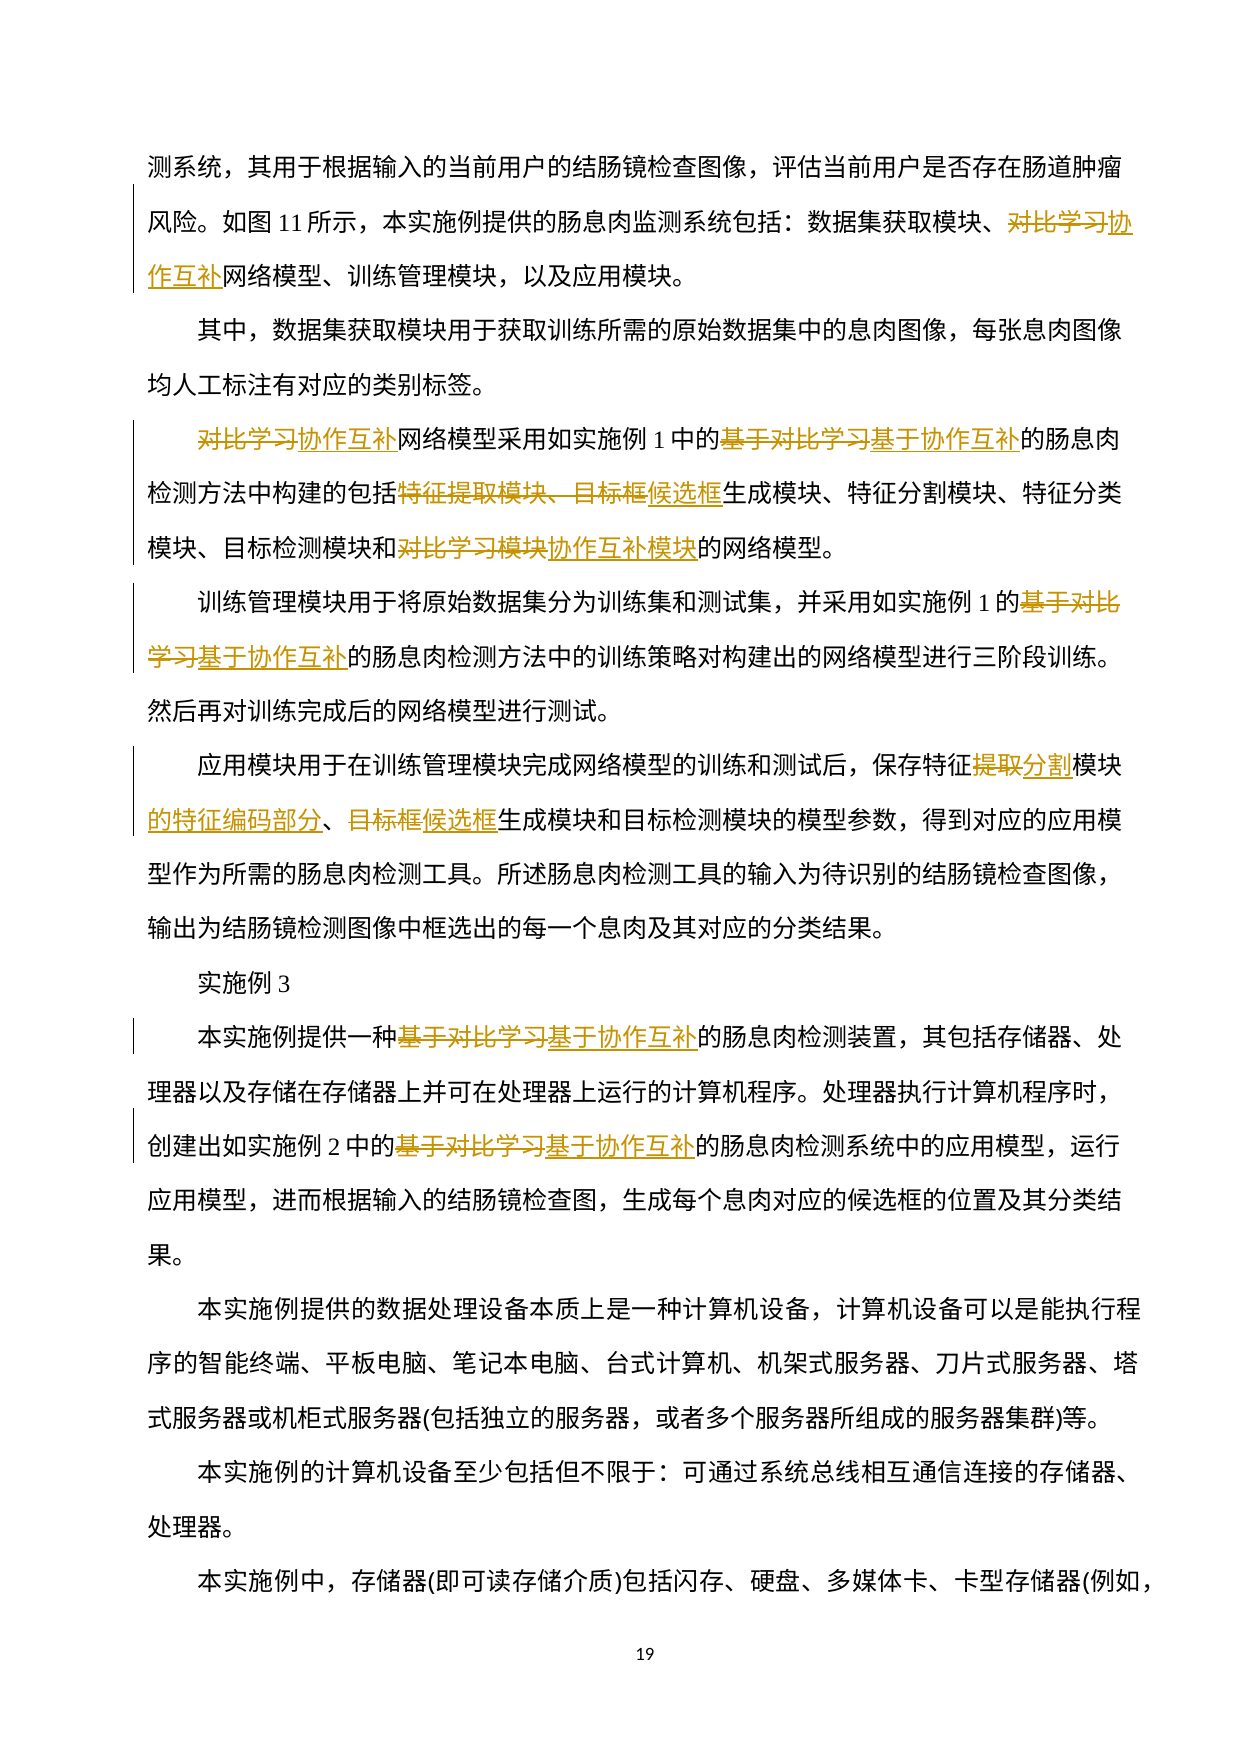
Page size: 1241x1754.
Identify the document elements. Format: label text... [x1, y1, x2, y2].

text 应用模块用于在训练管理模块完成网络模型的训练和测试后，保存特征模块、生成模块和目标检测模块的模型参数，得到对应的应用模型作为所需的肠息肉检测工具。所述肠息肉检测工具的输入为待识别的结肠镜检查图像，输出为结肠镜检测图像中框选出的每一个息肉及其对应的分类结果。 [148, 746, 1142, 945]
text 网络模型采用如实施例1中的的肠息肉检测方法中构建的包括生成模块、特征分割模块、特征分类模块、目标检测模块和的网络模型。 [148, 419, 1142, 564]
text 本实施例提供的数据处理设备本质上是一种计算机设备，计算机设备可以是能执行程序的智能终端、平板电脑、笔记本电脑、台式计算机、机架式服务器、刀片式服务器、塔式服务器或机柜式服务器(包括独立的服务器，或者多个服务器所组成的服务器集群)等。 [148, 1289, 1142, 1434]
text 实施例3 [148, 963, 1142, 999]
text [148, 1561, 1142, 1598]
text 训练管理模块用于将原始数据集分为训练集和测试集，并采用如实施例1的的肠息肉检测方法中的训练策略对构建出的网络模型进行三阶段训练。然后再对训练完成后的网络模型进行测试。 [148, 583, 1142, 728]
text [148, 148, 1142, 293]
text 本实施例的计算机设备至少包括但不限于：可通过系统总线相互通信连接的存储器、处理器。 [148, 1453, 1142, 1543]
text 其中，数据集获取模块用于获取训练所需的原始数据集中的息肉图像，每张息肉图像均人工标注有对应的类别标签。 [148, 311, 1142, 401]
text 本实施例提供一种的肠息肉检测装置，其包括存储器、处理器以及存储在存储器上并可在处理器上运行的计算机程序。处理器执行计算机程序时，创建出如实施例2中的的肠息肉检测系统中的应用模型，运行应用模型，进而根据输入的结肠镜检查图，生成每个息肉对应的候选框的位置及其分类结果。 [148, 1018, 1142, 1271]
